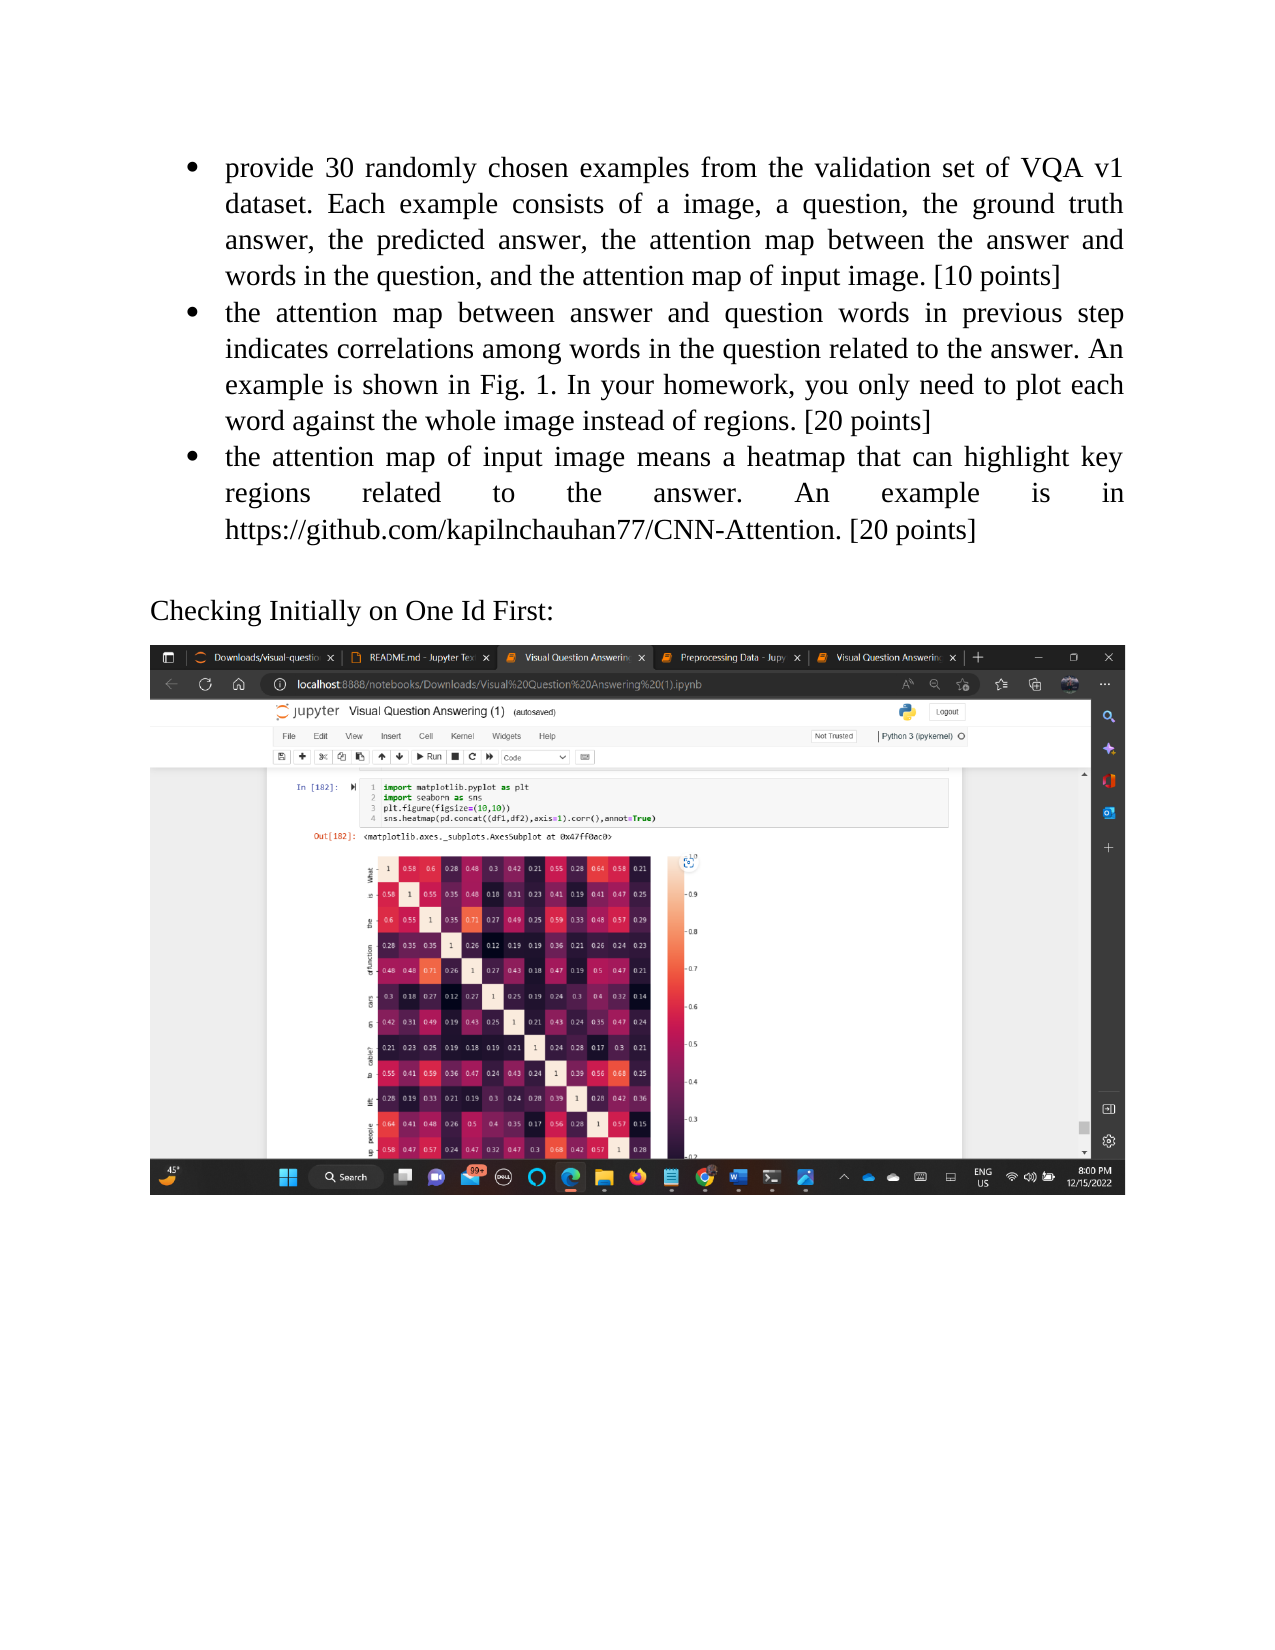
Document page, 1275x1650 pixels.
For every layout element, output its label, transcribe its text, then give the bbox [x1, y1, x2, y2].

list provide 30 randomly chosen examples from the validation set of VQA v1 dataset. Each example consists of a image, a question, the ground truth answer, the predicted answer, the attention map between the answer and words in the question, and the attention map of input image. [10 points] [187, 150, 1125, 292]
list the attention map between answer and question words in previous step indicates correlations among words in the question related to the answer. An example is shown in Fig. 1. In your homework, you only need to plot each word against the whole image instead of regions. [20 points] [187, 295, 1125, 437]
list the attention map of input image means a heatmap that can highlight key regions related to the answer. An example is in https://github.com/kapilnchauhan77/CNN-Attention. [20 points] [187, 439, 1125, 545]
picture [150, 645, 1125, 1195]
text Checking Initially on One Id First: [150, 593, 1125, 627]
